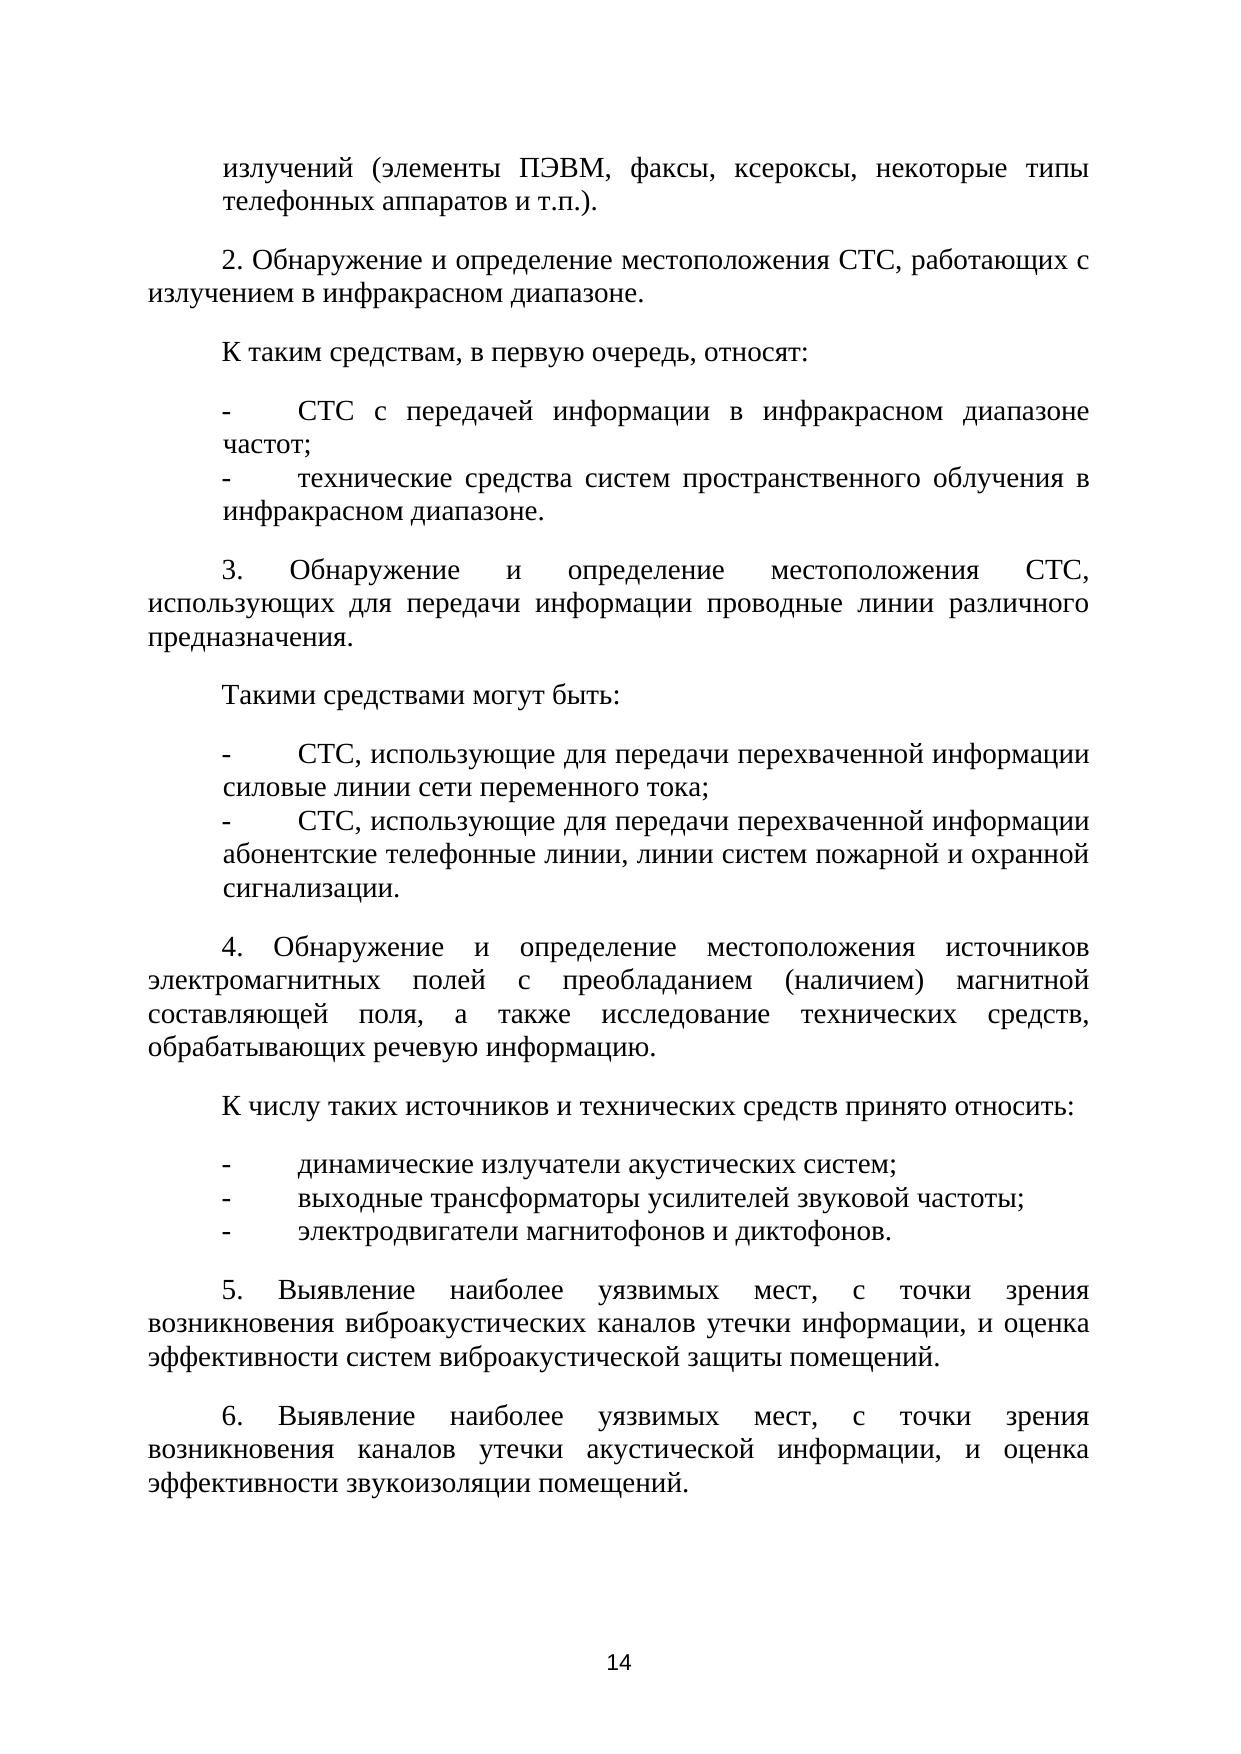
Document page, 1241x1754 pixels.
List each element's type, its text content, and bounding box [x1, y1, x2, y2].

text 6. Выявление наиболее уязвимых мест, с точки зрения возникновения каналов утечки акустической информации, и оценка эффективности звукоизоляции помещений. [148, 1398, 1090, 1498]
list динамические излучатели акустических систем; [221, 1146, 1090, 1180]
list СТС, использующие для передачи перехваченной информации силовые линии сети переменного тока; [221, 736, 1090, 803]
text 2. Обнаружение и определение местоположения СТС, работающих с излучением в инфракрасном диапазоне. [148, 242, 1090, 309]
text 3. Обнаружение и определение местоположения СТС, использующих для передачи информации проводные линии различного предназначения. [148, 552, 1090, 652]
text К таким средствам, в первую очередь, относят: [148, 334, 1090, 368]
text 5. Выявление наиболее уязвимых мест, с точки зрения возникновения виброакустических каналов утечки информации, и оценка эффективности систем виброакустической защиты помещений. [148, 1272, 1090, 1373]
list СТС с передачей информации в инфракрасном диапазоне частот; [221, 393, 1090, 460]
text 4. Обнаружение и определение местоположения источников электромагнитных полей с преобладанием (наличием) магнитной составляющей поля, а также исследование технических средств, обрабатывающих речевую информацию. [148, 929, 1090, 1063]
list электродвигатели магнитофонов и диктофонов. [221, 1213, 1090, 1247]
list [221, 150, 1090, 217]
text К числу таких источников и технических средств принято относить: [148, 1088, 1090, 1121]
list технические средства систем пространственного облучения в инфракрасном диапазоне. [221, 460, 1090, 527]
list СТС, использующие для передачи перехваченной информации абонентские телефонные линии, линии систем пожарной и охранной сигнализации. [221, 803, 1090, 904]
text Такими средствами могут быть: [148, 677, 1090, 711]
list выходные трансформаторы усилителей звуковой частоты; [221, 1180, 1090, 1213]
